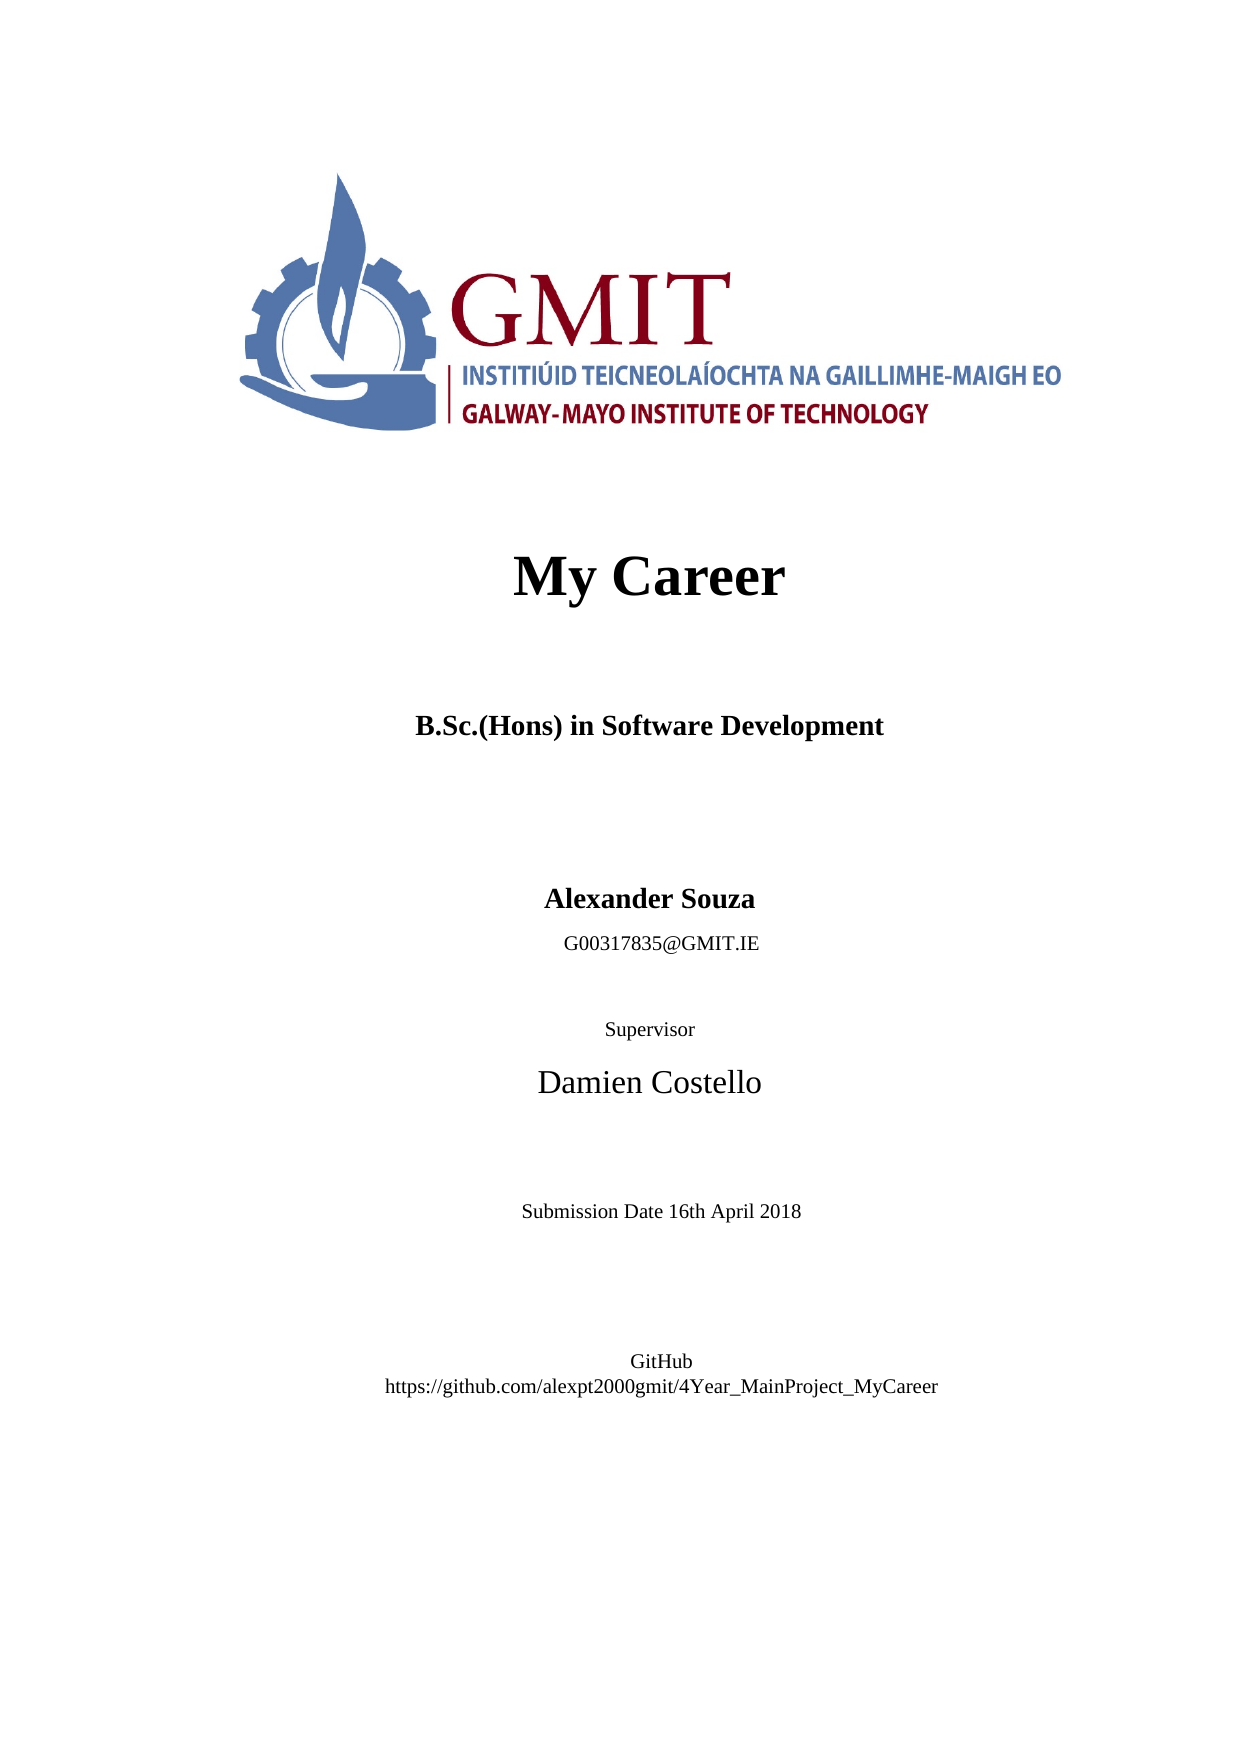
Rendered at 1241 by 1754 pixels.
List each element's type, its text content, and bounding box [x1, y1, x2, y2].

text GitHub [207, 1348, 1092, 1373]
text Damien Costello [207, 1062, 1092, 1100]
text Supervisor [207, 1017, 1092, 1041]
text G00317835@GMIT.IE [207, 931, 1092, 955]
title B.Sc.(Hons) in Software Development [207, 704, 1092, 741]
picture [206, 147, 1093, 491]
text https://github.com/alexpt2000gmit/4Year_MainProject_MyCareer [207, 1373, 1092, 1398]
text Submission Date 16th April 2018 [207, 1198, 1092, 1223]
title My Career [207, 541, 1092, 608]
title Alexander Souza [207, 881, 1092, 914]
